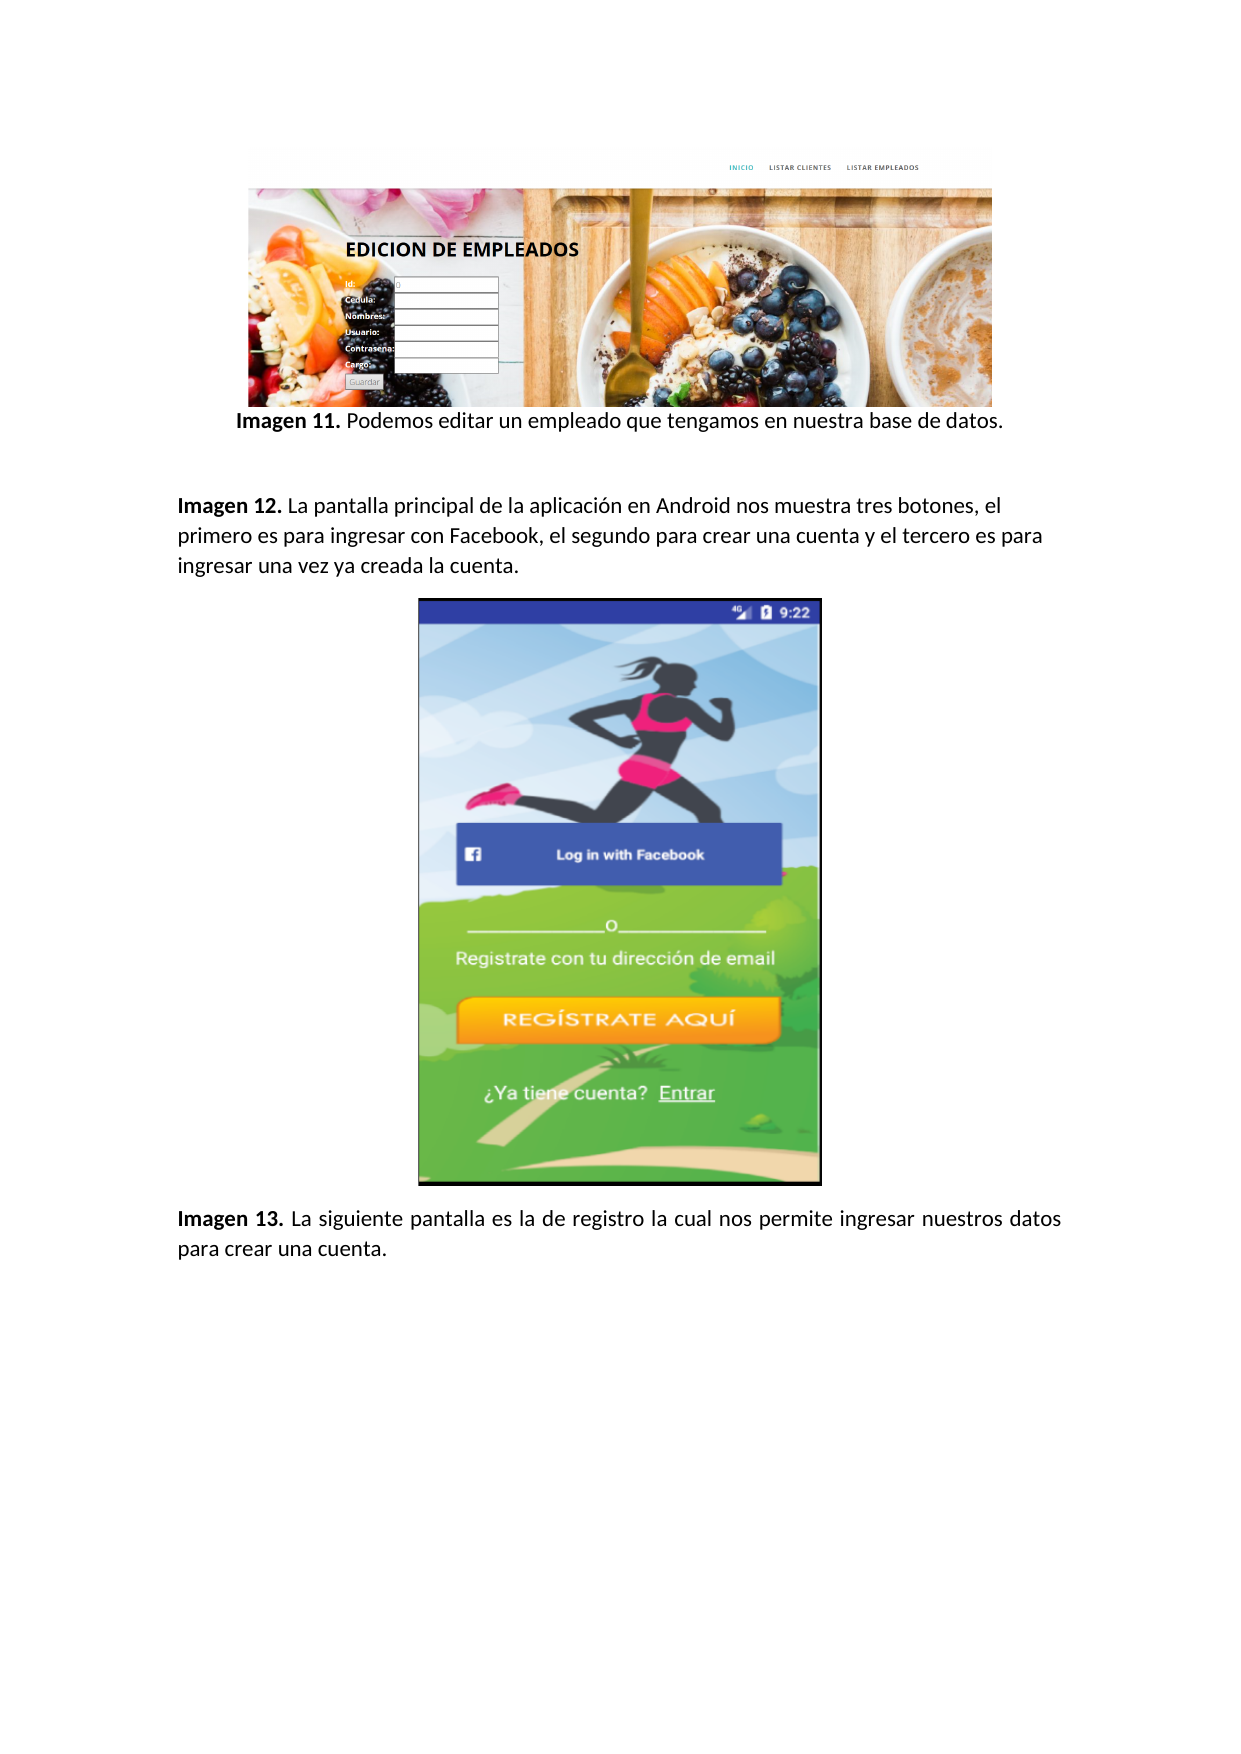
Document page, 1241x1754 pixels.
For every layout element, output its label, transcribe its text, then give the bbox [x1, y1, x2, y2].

picture [418, 598, 822, 1186]
text Imagen 13. La siguiente pantalla es la de registro la cual nos permite ingresar nuestros datos para crear una cuenta. [177, 1204, 1063, 1263]
picture [248, 147, 992, 407]
text Imagen 12. La pantalla principal de la aplicación en Android nos muestra tres botones, el primero es para ingresar con Facebook, el segundo para crear una cuenta y el tercero es para ingresar una vez ya creada la cuenta. [177, 491, 1063, 579]
text Imagen 11. Podemos editar un empleado que tengamos en nuestra base de datos. [177, 407, 1063, 435]
